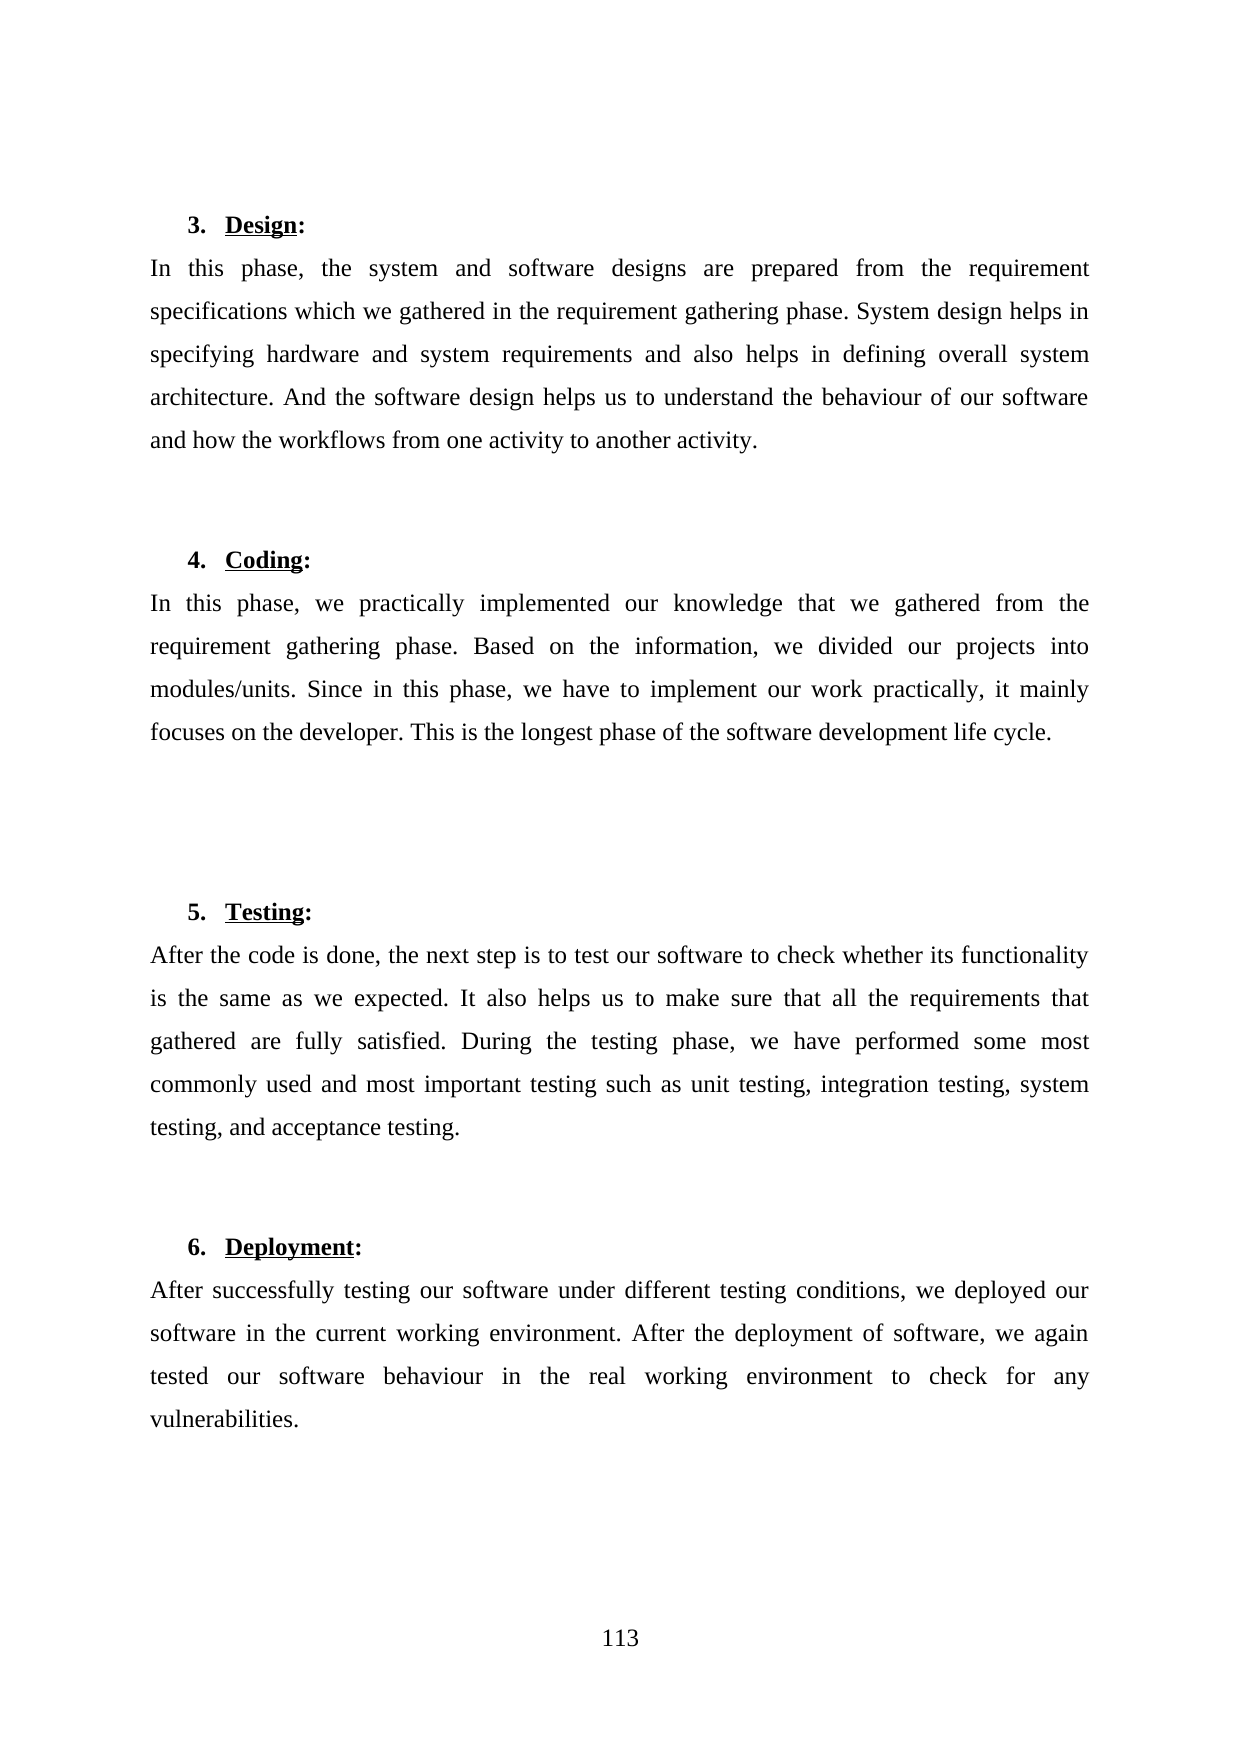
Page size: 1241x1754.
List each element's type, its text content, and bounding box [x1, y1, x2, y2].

subtitle Design: [187, 210, 1090, 238]
text After the code is done, the next step is to test our software to check whether its functionality is the same as we expected. It also helps us to make sure that all the requirements that gathered are fully satisfied. During the testing phase, we have performed some most commonly used and most important testing such as unit testing, integration testing, system testing, and acceptance testing. [150, 940, 1090, 1141]
text In this phase, the system and software designs are prepared from the requirement specifications which we gathered in the requirement gathering phase. System design helps in specifying hardware and system requirements and also helps in defining overall system architecture. And the software design helps us to understand the behaviour of our software and how the workflows from one activity to another activity. [150, 253, 1090, 454]
subtitle Testing: [187, 897, 1090, 926]
subtitle Coding: [187, 545, 1090, 574]
text In this phase, we practically implemented our knowledge that we gathered from the requirement gathering phase. Based on the information, we divided our projects into modules/units. Since in this phase, we have to implement our work practically, it mainly focuses on the developer. This is the longest phase of the software development life cycle. [150, 588, 1090, 746]
text After successfully testing our software under different testing conditions, we deployed our software in the current working environment. After the deployment of software, we again tested our software behaviour in the real working environment to check for any vulnerabilities. [150, 1275, 1090, 1433]
subtitle Deployment: [187, 1232, 1090, 1261]
